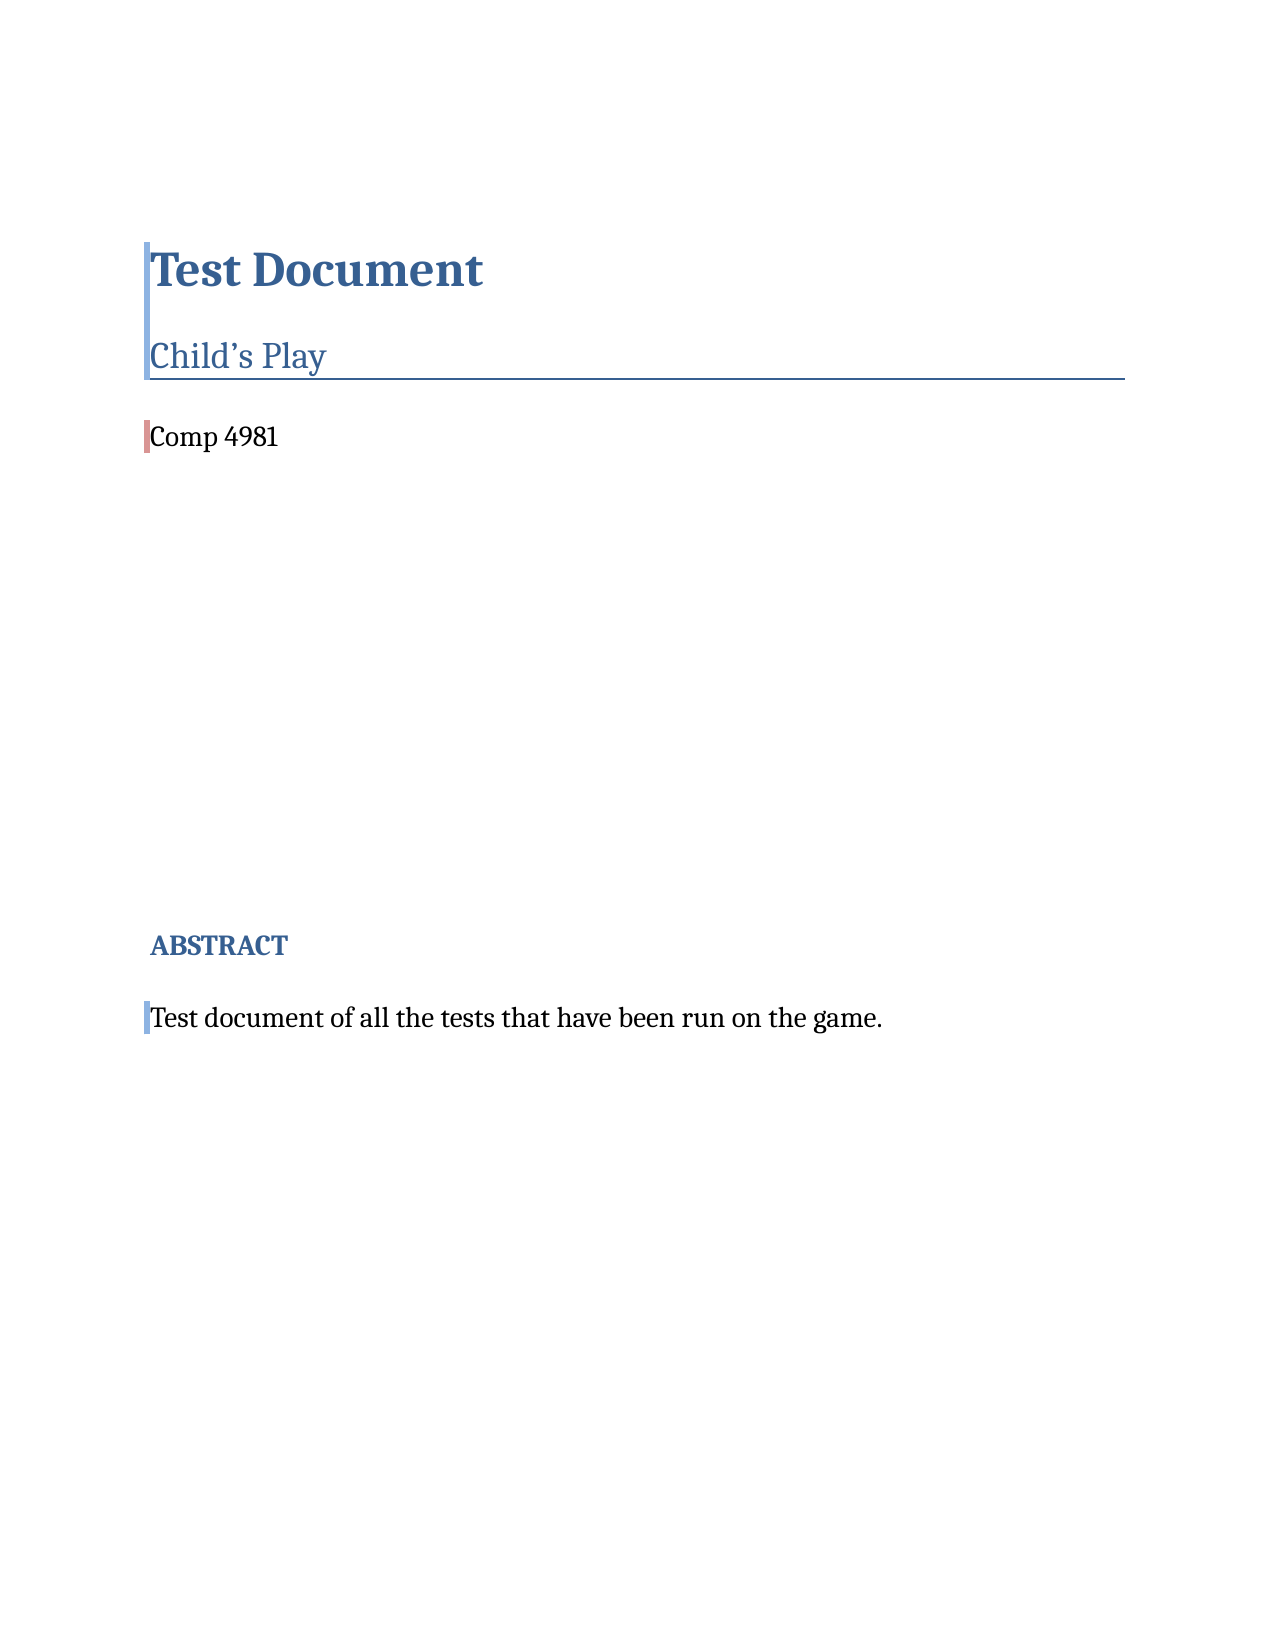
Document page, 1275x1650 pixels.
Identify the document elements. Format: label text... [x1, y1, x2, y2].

text Abstract [150, 929, 1125, 963]
text Comp 4981 [150, 420, 1125, 453]
text Test Document [150, 242, 1125, 299]
text Child’s Play [150, 335, 1125, 378]
text Test document of all the tests that have been run on the game. [150, 1001, 1125, 1034]
